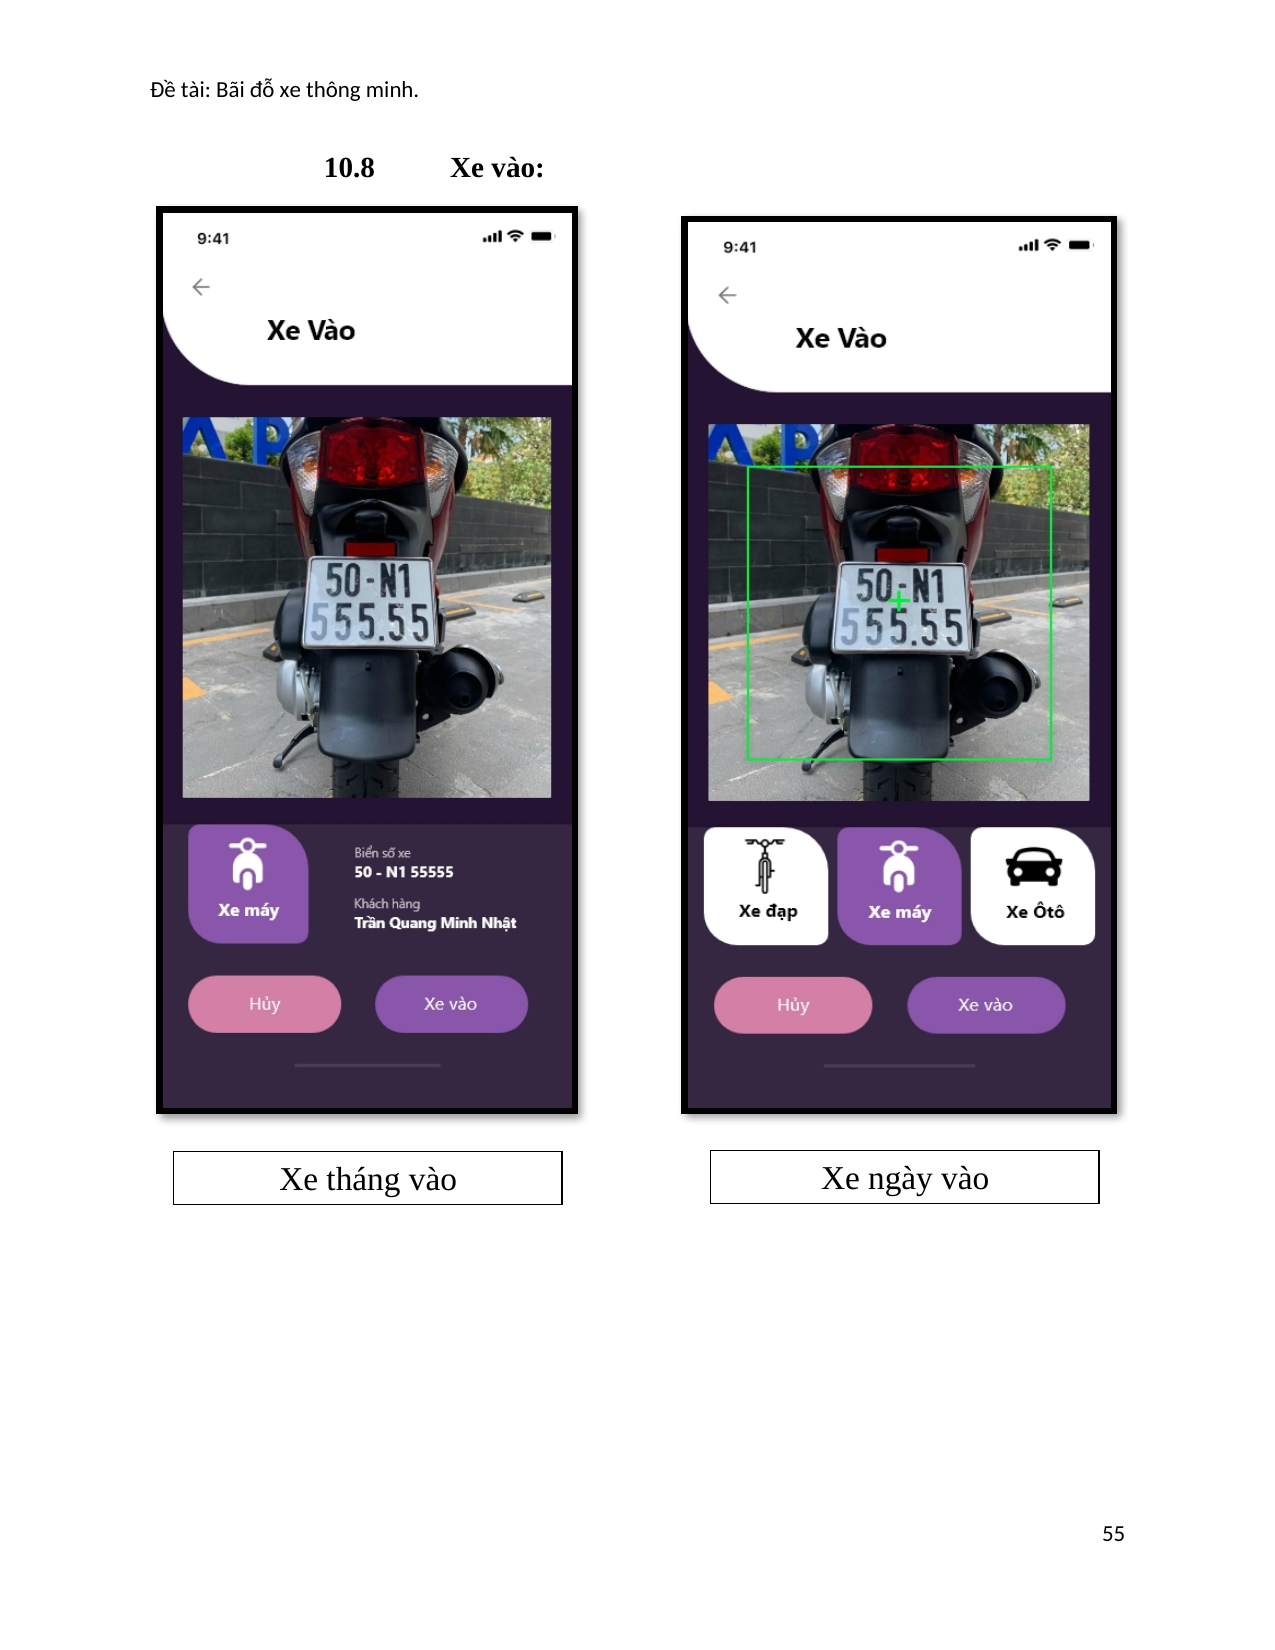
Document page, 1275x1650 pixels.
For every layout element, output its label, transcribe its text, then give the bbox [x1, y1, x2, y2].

text Xe vào: [300, 150, 1125, 183]
picture [163, 213, 572, 1108]
picture [688, 222, 1111, 1108]
